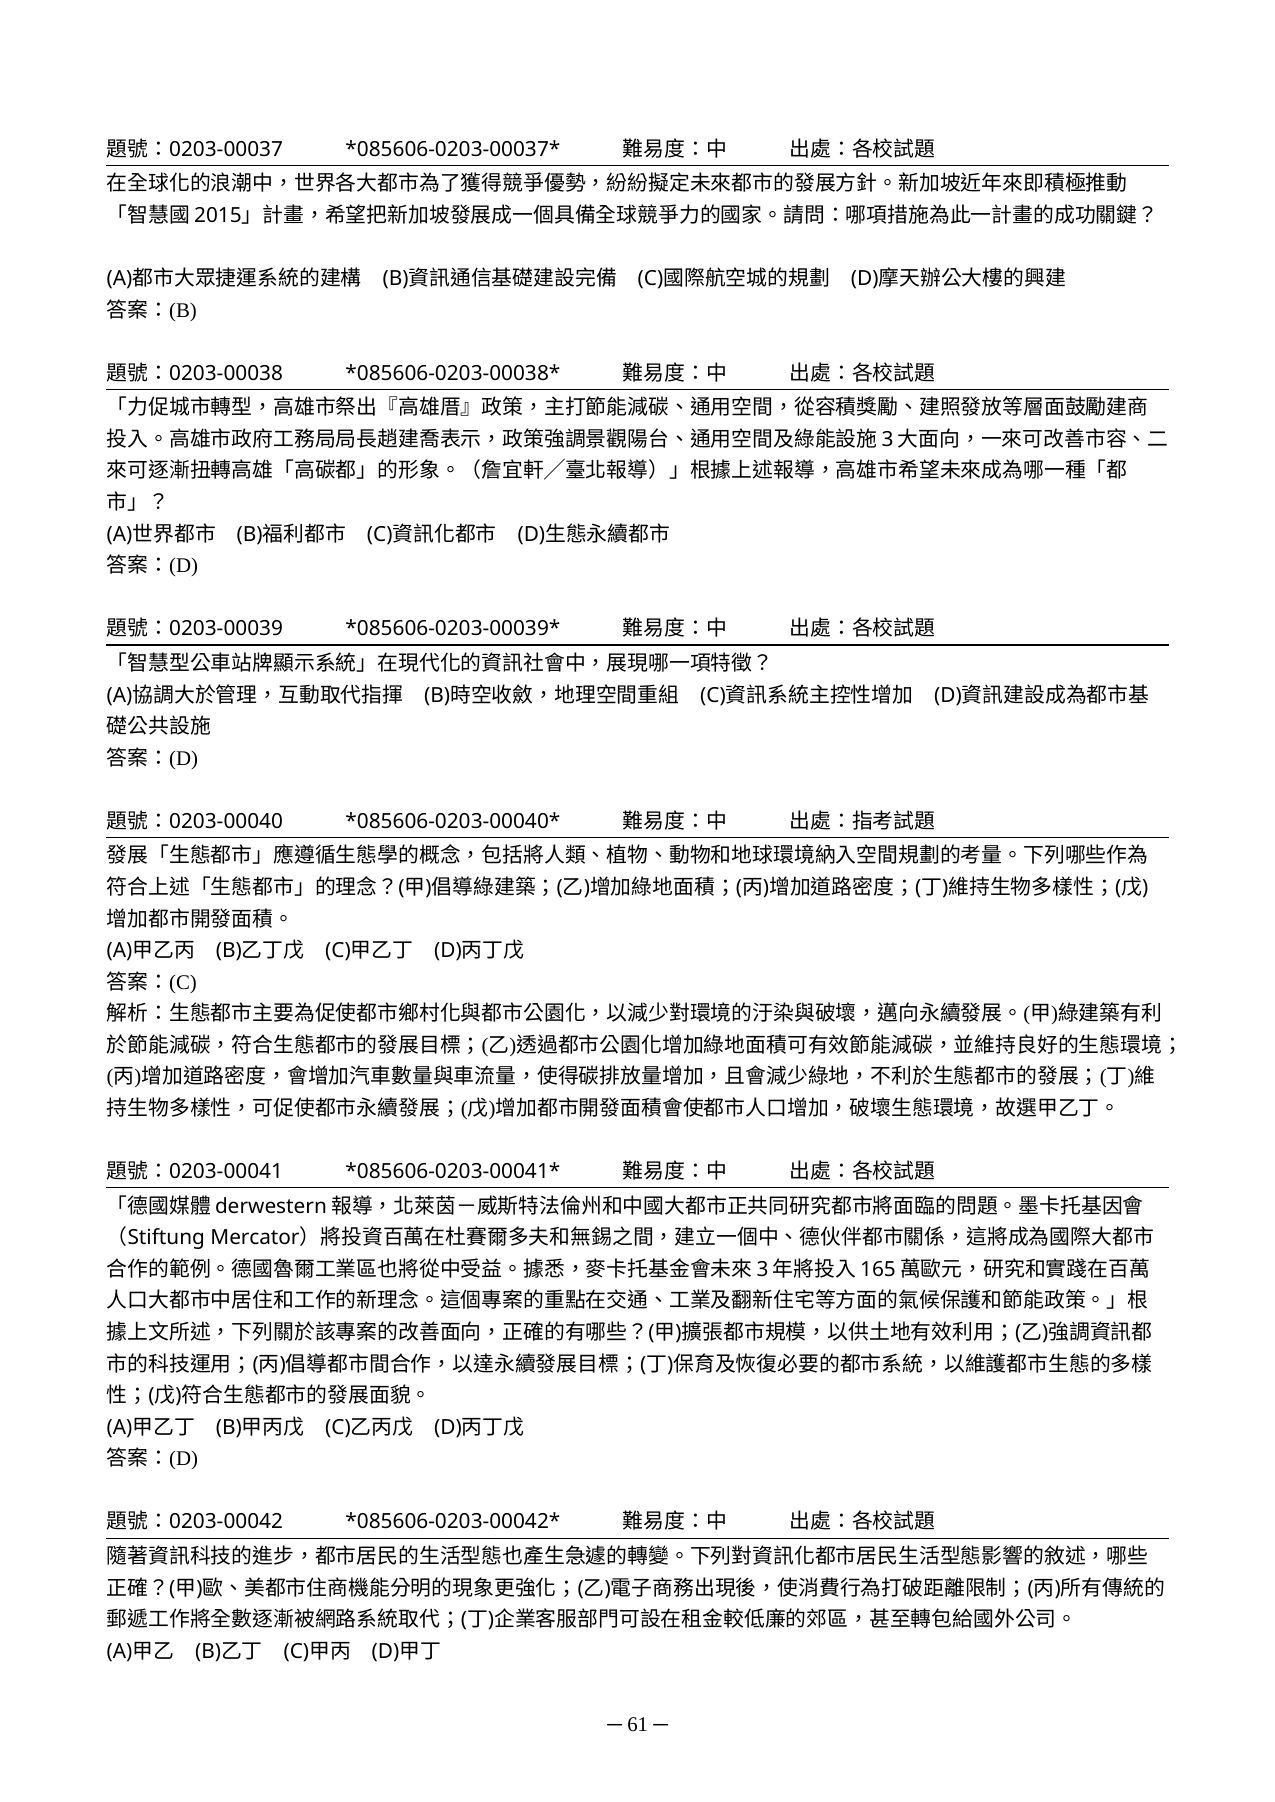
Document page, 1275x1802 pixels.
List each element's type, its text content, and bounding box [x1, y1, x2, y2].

text 「德國媒體derwestern報導，北萊茵－威斯特法倫州和中國大都市正共同研究都市將面臨的問題。墨卡托基因會（Stiftung Mercator）將投資百萬在杜賽爾多夫和無錫之間，建立一個中、德伙伴都市關係，這將成為國際大都市合作的範例。德國魯爾工業區也將從中受益。據悉，麥卡托基金會未來3年將投入165萬歐元，研究和實踐在百萬人口大都市中居住和工作的新理念。這個專案的重點在交通、工業及翻新住宅等方面的氣候保護和節能政策。」根據上文所述，下列關於該專案的改善面向，正確的有哪些？(甲)擴張都市規模，以供土地有效利用；(乙)強調資訊都市的科技運用；(丙)倡導都市間合作，以達永續發展目標；(丁)保育及恢復必要的都市系統，以維護都市生態的多樣性；(戊)符合生態都市的發展面貌。 (A)甲乙丁 (B)甲丙戊 (C)乙丙戊 (D)丙丁戊 [106, 1188, 1169, 1441]
text 「力促城市轉型，高雄市祭出『高雄厝』政策，主打節能減碳、通用空間，從容積獎勵、建照發放等層面鼓勵建商投入。高雄市政府工務局局長趙建喬表示，政策強調景觀陽台、通用空間及綠能設施3大面向，一來可改善市容、二來可逐漸扭轉高雄「高碳都」的形象。（詹宜軒╱臺北報導）」根據上述報導，高雄市希望未來成為哪一種「都市」？ (A)世界都市 (B)福利都市 (C)資訊化都市 (D)生態永續都市 [106, 390, 1169, 548]
text 答案：(C) [106, 964, 1169, 996]
text 答案：(D) [106, 548, 1169, 579]
text 答案：(D) [106, 1441, 1169, 1472]
text 隨著資訊科技的進步，都市居民的生活型態也產生急遽的轉變。下列對資訊化都市居民生活型態影響的敘述，哪些正確？(甲)歐、美都市住商機能分明的現象更強化；(乙)電子商務出現後，使消費行為打破距離限制；(丙)所有傳統的郵遞工作將全數逐漸被網路系統取代；(丁)企業客服部門可設在租金較低廉的郊區，甚至轉包給國外公司。 (A)甲乙 (B)乙丁 (C)甲丙 (D)甲丁 [106, 1539, 1169, 1665]
text 「智慧型公車站牌顯示系統」在現代化的資訊社會中，展現哪一項特徵？ (A)協調大於管理，互動取代指揮 (B)時空收斂，地理空間重組 (C)資訊系統主控性增加 (D)資訊建設成為都市基礎公共設施 [106, 646, 1169, 740]
text 題號：0203-00039 *085606-0203-00039* 難易度：中 出處：各校試題 [106, 611, 1169, 644]
text 題號：0203-00037 *085606-0203-00037* 難易度：中 出處：各校試題 [106, 131, 1169, 165]
text 發展「生態都市」應遵循生態學的概念，包括將人類、植物、動物和地球環境納入空間規劃的考量。下列哪些作為符合上述「生態都市」的理念？(甲)倡導綠建築；(乙)增加綠地面積；(丙)增加道路密度；(丁)維持生物多樣性；(戊)增加都市開發面積。 (A)甲乙丙 (B)乙丁戊 (C)甲乙丁 (D)丙丁戊 [106, 838, 1169, 964]
text 題號：0203-00040 *085606-0203-00040* 難易度：中 出處：指考試題 [106, 803, 1169, 837]
text 解析：生態都市主要為促使都市鄉村化與都市公園化，以減少對環境的汙染與破壞，邁向永續發展。(甲)綠建築有利於節能減碳，符合生態都市的發展目標；(乙)透過都市公園化增加綠地面積可有效節能減碳，並維持良好的生態環境；(丙)增加道路密度，會增加汽車數量與車流量，使得碳排放量增加，且會減少綠地，不利於生態都市的發展；(丁)維持生物多樣性，可促使都市永續發展；(戊)增加都市開發面積會使都市人口增加，破壞生態環境，故選甲乙丁。 [106, 996, 1169, 1122]
text 題號：0203-00038 *085606-0203-00038* 難易度：中 出處：各校試題 [106, 355, 1169, 389]
text 答案：(B) [106, 292, 1169, 324]
text 題號：0203-00042 *085606-0203-00042* 難易度：中 出處：各校試題 [106, 1504, 1169, 1538]
text 答案：(D) [106, 740, 1169, 772]
text 在全球化的浪潮中，世界各大都市為了獲得競爭優勢，紛紛擬定未來都市的發展方針。新加坡近年來即積極推動「智慧國2015」計畫，希望把新加坡發展成一個具備全球競爭力的國家。請問：哪項措施為此一計畫的成功關鍵？ (A)都市大眾捷運系統的建構 (B)資訊通信基礎建設完備 (C)國際航空城的規劃 (D)摩天辦公大樓的興建 [106, 166, 1169, 292]
text 題號：0203-00041 *085606-0203-00041* 難易度：中 出處：各校試題 [106, 1154, 1169, 1187]
